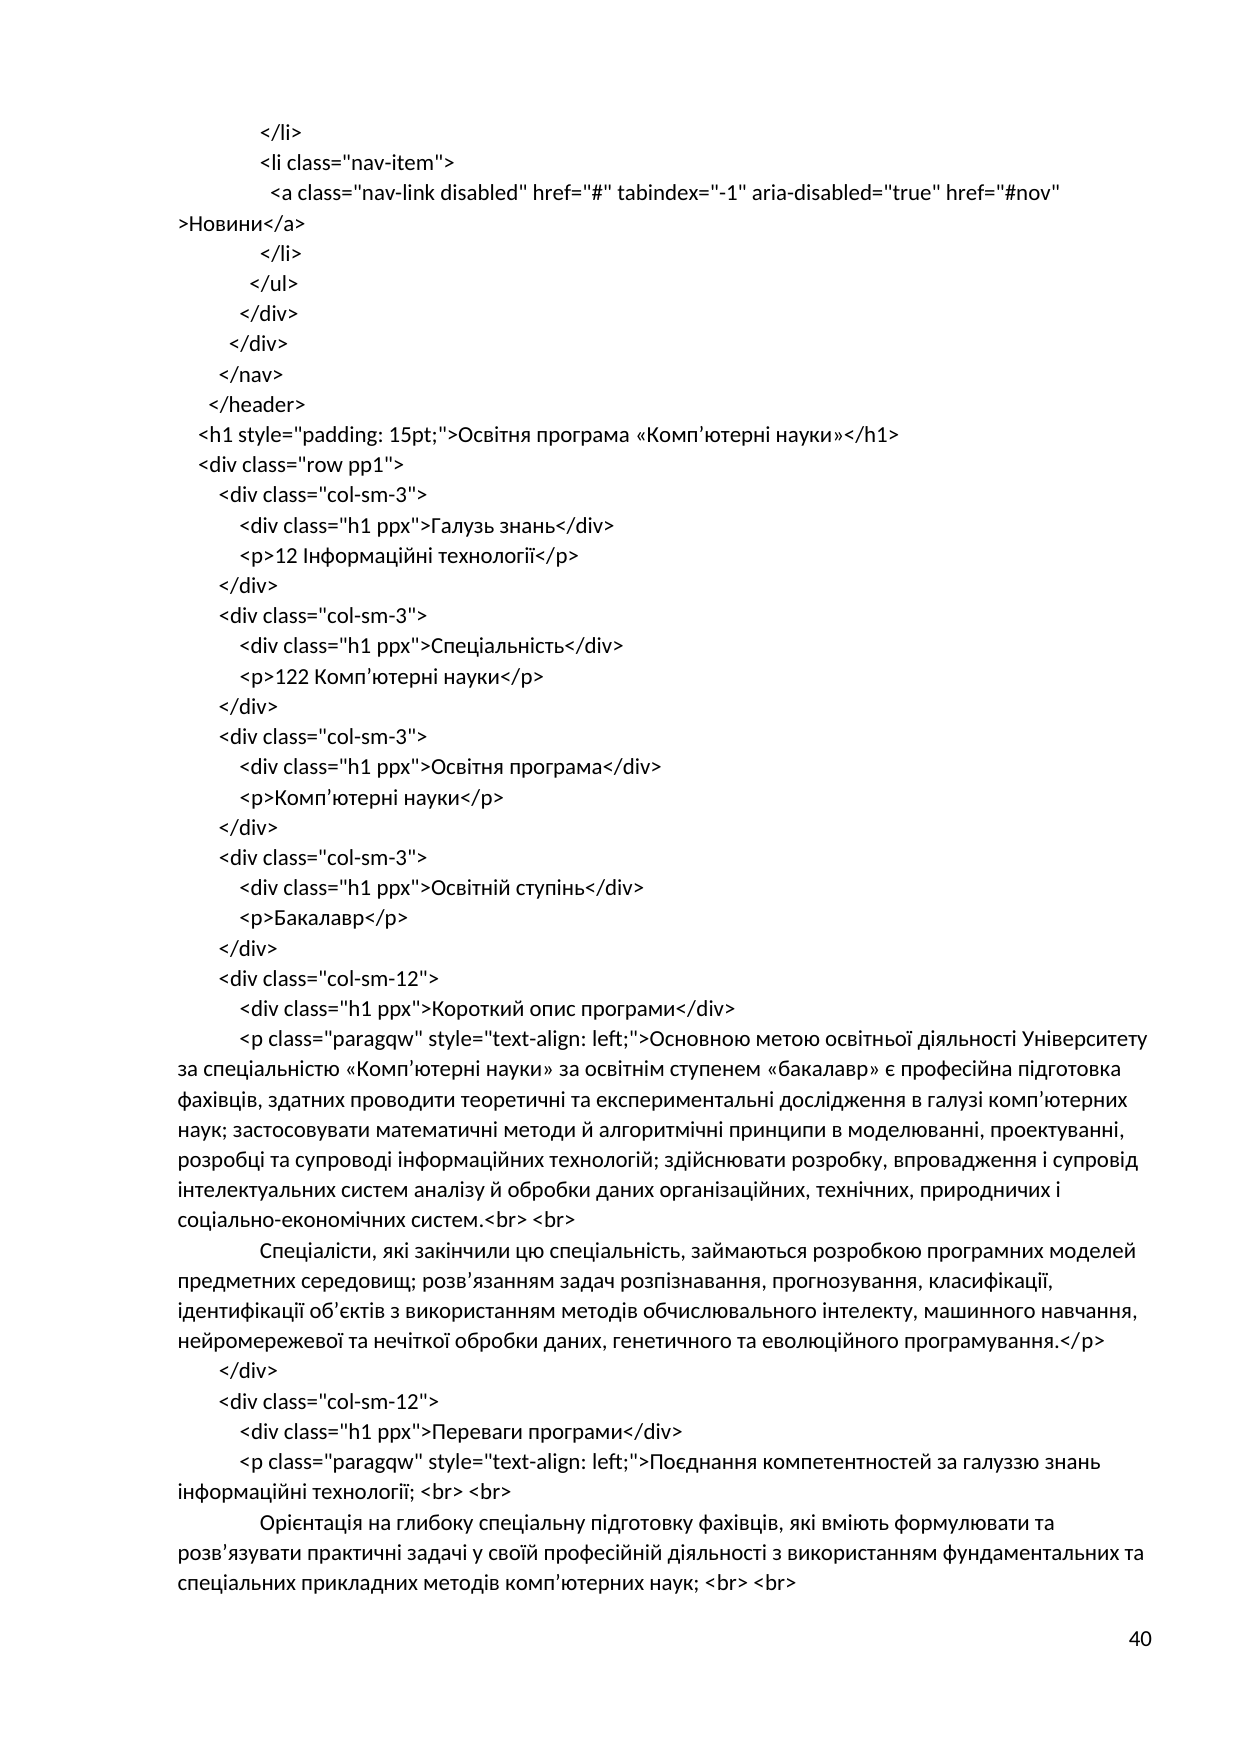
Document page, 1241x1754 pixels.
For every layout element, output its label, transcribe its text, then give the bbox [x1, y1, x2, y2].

text <div class="h1 ppx">Освітня програма</div> [177, 752, 1152, 781]
text <div class="h1 ppx">Короткий опис програми</div> [177, 994, 1152, 1022]
text <p>122 Комп’ютерні науки</p> [177, 662, 1152, 690]
text </div> [177, 329, 1152, 358]
text Орієнтація на глибоку спеціальну підготовку фахівців, які вміють формулювати та розв’язувати практичні задачі у своїй професійній діяльності з використанням фундаментальних та спеціальних прикладних методів комп’ютерних наук; <br> <br> [177, 1508, 1152, 1596]
text <div class="col-sm-12"> [177, 1387, 1152, 1415]
text </div> [177, 299, 1152, 327]
text </div> [177, 1357, 1152, 1385]
text </div> [177, 571, 1152, 599]
text </ul> [177, 269, 1152, 297]
text <div class="row pp1"> [177, 450, 1152, 478]
text <div class="h1 ppx">Освітній ступінь</div> [177, 873, 1152, 901]
text <p>Комп’ютерні науки</p> [177, 783, 1152, 811]
text <div class="col-sm-3"> [177, 601, 1152, 629]
text <p>12 Інформаційні технології</p> [177, 541, 1152, 569]
text <div class="h1 ppx">Галузь знань</div> [177, 511, 1152, 539]
text <div class="col-sm-3"> [177, 481, 1152, 509]
text </div> [177, 813, 1152, 841]
text </nav> [177, 360, 1152, 388]
text <div class="h1 ppx">Спеціальність</div> [177, 632, 1152, 660]
text </div> [177, 692, 1152, 720]
text <p>Бакалавр</p> [177, 903, 1152, 932]
text <a class="nav-link disabled" href="#" tabindex="-1" aria-disabled="true" href="#nov" >Новини</a> [177, 178, 1152, 237]
text <div class="col-sm-3"> [177, 843, 1152, 871]
text <p class="paragqw" style="text-align: left;">Поєднання компетентностей за галуззю знань інформаційні технології; <br> <br> [177, 1447, 1152, 1506]
text <h1 style="padding: 15pt;">Освітня програма «Комп’ютерні науки»</h1> [177, 420, 1152, 448]
text <div class="col-sm-3"> [177, 722, 1152, 750]
text </li> [177, 239, 1152, 267]
text <li class="nav-item"> [177, 148, 1152, 176]
text </li> [177, 118, 1152, 146]
text <div class="col-sm-12"> [177, 964, 1152, 992]
text <div class="h1 ppx">Переваги програми</div> [177, 1417, 1152, 1445]
text Спеціалісти, які закінчили цю спеціальність, займаються розробкою програмних моделей предметних середовищ; розв’язанням задач розпізнавання, прогнозування, класифікації, ідентифікації об’єктів з використанням методів обчислювального інтелекту, машинного навчання, нейромережевої та нечіткої обробки даних, генетичного та еволюційного програмування.</p> [177, 1236, 1152, 1354]
text <p class="paragqw" style="text-align: left;">Основною метою освітньої діяльності Університету за спеціальністю «Комп’ютерні науки» за освітнім ступенем «бакалавр» є професійна підготовка фахівців, здатних проводити теоретичні та експериментальні дослідження в галузі комп’ютерних наук; застосовувати математичні методи й алгоритмічні принципи в моделюванні, проектуванні, розробці та супроводі інформаційних технологій; здійснювати розробку, впровадження і супровід інтелектуальних систем аналізу й обробки даних організаційних, технічних, природничих і соціально-економічних систем.<br> <br> [177, 1024, 1152, 1234]
text </div> [177, 934, 1152, 962]
text </header> [177, 390, 1152, 418]
